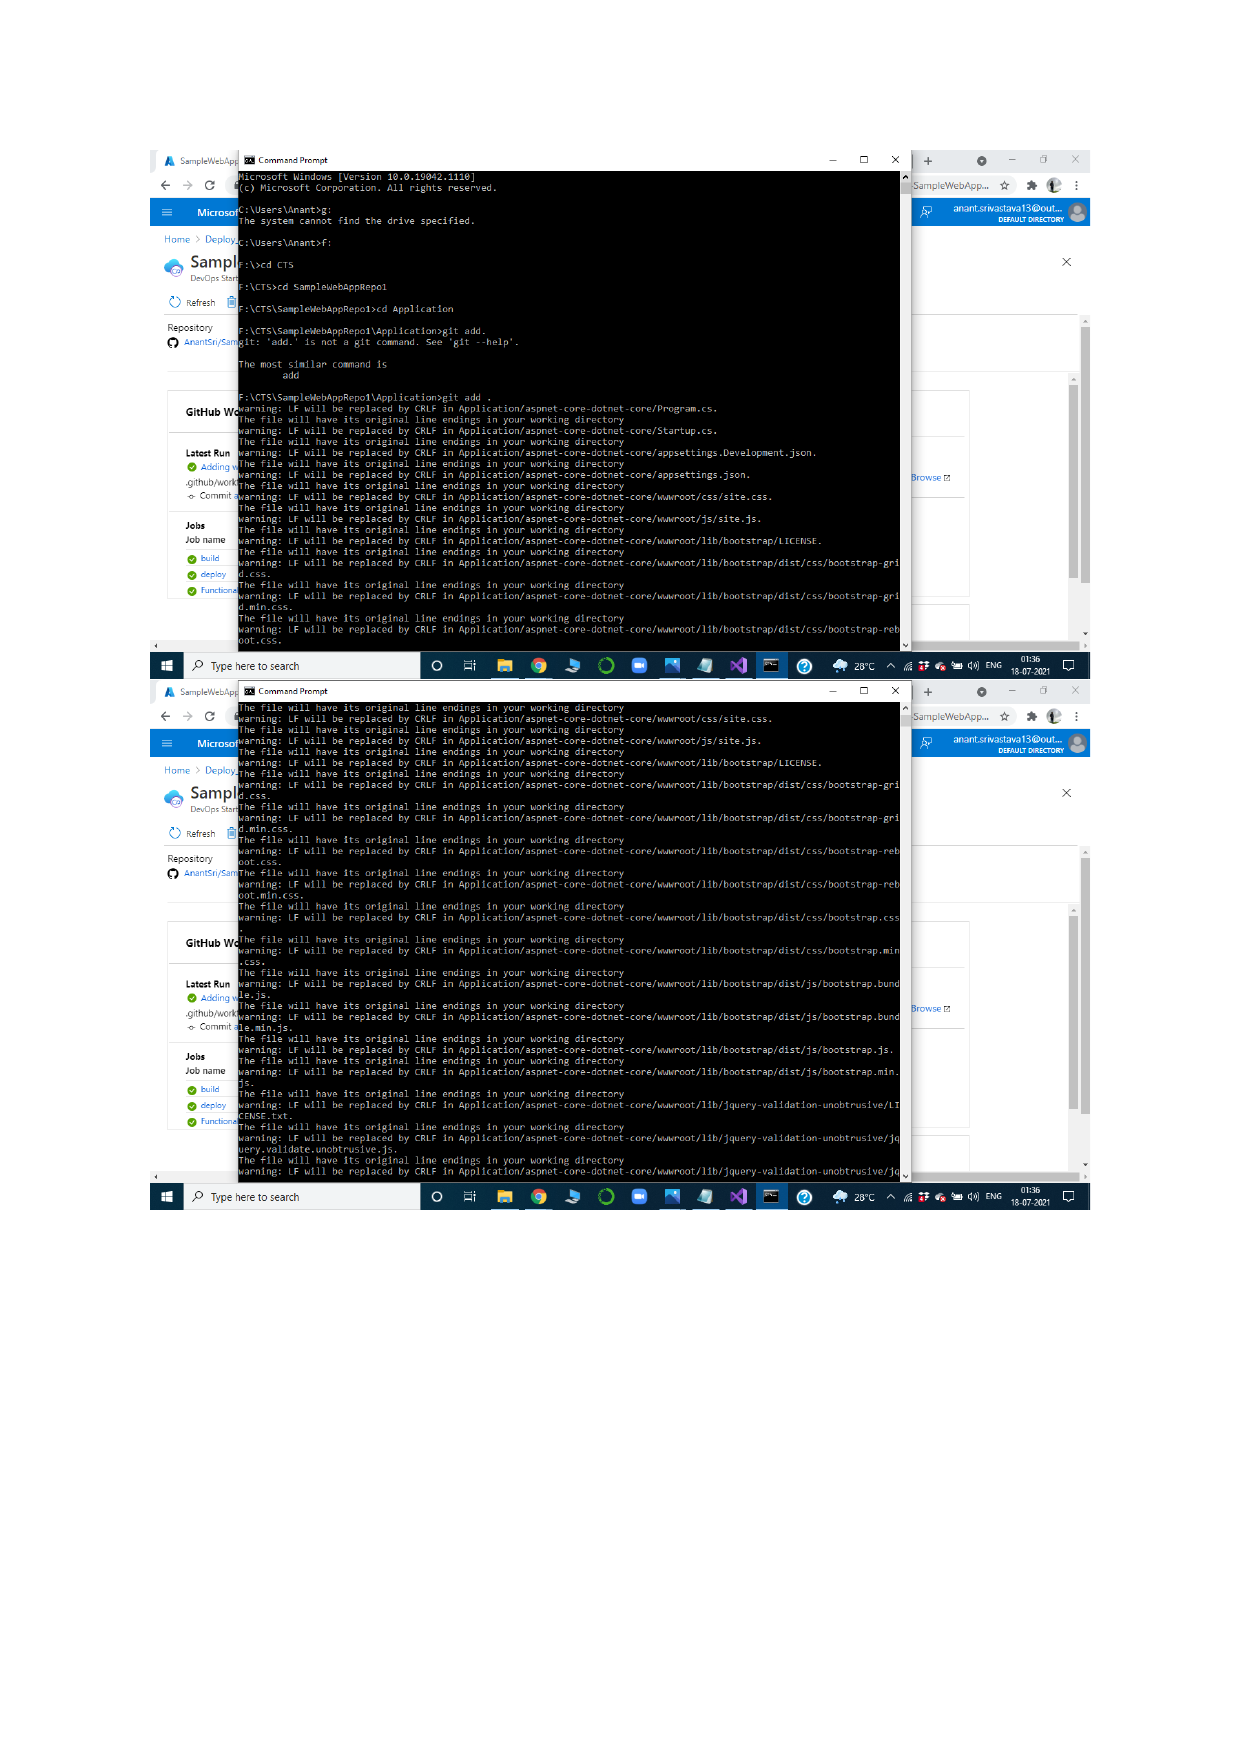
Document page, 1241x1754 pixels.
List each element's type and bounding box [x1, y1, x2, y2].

picture [150, 680, 1091, 1210]
picture [150, 150, 1091, 679]
